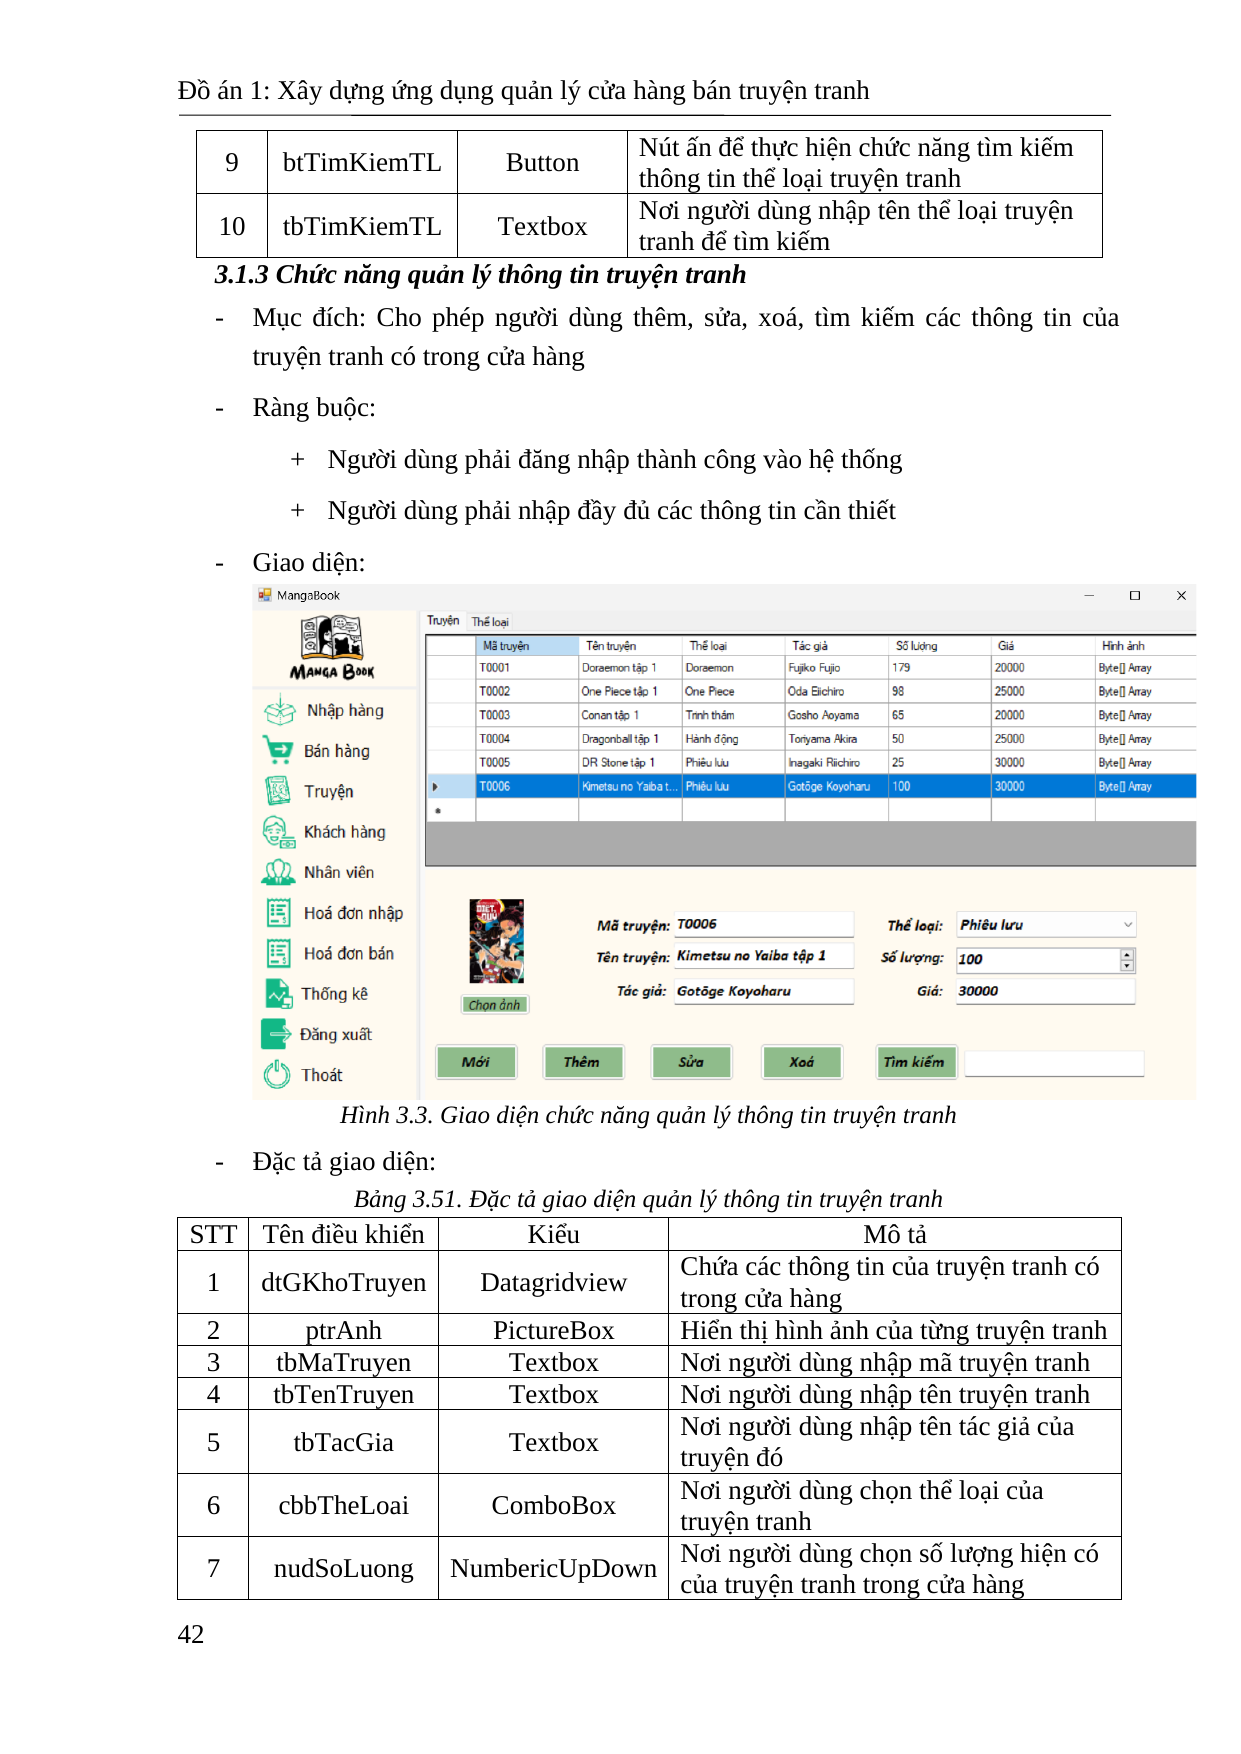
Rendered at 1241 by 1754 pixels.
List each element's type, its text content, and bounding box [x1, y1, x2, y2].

table_cell tbTimKiemTL [268, 194, 457, 257]
table_cell Textbox [458, 194, 627, 257]
text Hình 3.3. Giao diện chức năng quản lý thông tin truyện tranh [177, 1100, 1122, 1129]
table_cell cbbTheLoai [249, 1474, 438, 1536]
table_cell ptrAnh [249, 1314, 438, 1345]
table_cell Datagridview [439, 1251, 668, 1313]
table_cell Nơi người dùng chọn thể loại của truyện tranh [669, 1474, 1121, 1536]
table_cell Nơi người dùng nhập tên thể loại truyện tranh để tìm kiếm [628, 194, 1102, 257]
table_cell tbTenTruyen [249, 1378, 438, 1409]
table_cell 10 [197, 194, 267, 257]
list Mục đích: Cho phép người dùng thêm, sửa, xoá, tìm kiếm các thông tin của truyện tranh có trong cửa hàng [215, 301, 1122, 371]
list Người dùng phải đăng nhập thành công vào hệ thống [290, 443, 1122, 474]
table_cell 5 [178, 1410, 248, 1473]
table_cell Hiển thị hình ảnh của từng truyện tranh [669, 1314, 1121, 1345]
table_header Kiểu [439, 1218, 668, 1249]
list Đặc tả giao diện: [215, 1145, 1122, 1177]
table_cell NumbericUpDown [439, 1537, 668, 1599]
table_cell 1 [178, 1251, 248, 1313]
table_cell PictureBox [439, 1314, 668, 1345]
table_cell Button [458, 131, 627, 193]
table_cell Textbox [439, 1378, 668, 1409]
subtitle Chức năng quản lý thông tin truyện tranh [177, 258, 1122, 289]
table_header STT [178, 1218, 248, 1249]
list Ràng buộc: [215, 392, 1122, 423]
table_cell 7 [178, 1537, 248, 1599]
table_cell Chứa các thông tin của truyện tranh có trong cửa hàng [669, 1251, 1121, 1313]
table_cell nudSoLuong [249, 1537, 438, 1599]
table_cell Nơi người dùng nhập mã truyện tranh [669, 1346, 1121, 1377]
table_cell 9 [197, 131, 267, 193]
table_cell Textbox [439, 1410, 668, 1473]
table_cell Nơi người dùng nhập tên tác giả của truyện đó [669, 1410, 1121, 1473]
table_header Mô tả [669, 1218, 1121, 1249]
table_cell 3 [178, 1346, 248, 1377]
table_cell 2 [178, 1314, 248, 1345]
table_cell tbTacGia [249, 1410, 438, 1473]
table_cell Nút ấn để thực hiện chức năng tìm kiếm thông tin thể loại truyện tranh [628, 131, 1102, 193]
table_cell ComboBox [439, 1474, 668, 1536]
table_cell 6 [178, 1474, 248, 1536]
table_cell btTimKiemTL [268, 131, 457, 193]
table_cell 4 [178, 1378, 248, 1409]
table_cell dtGKhoTruyen [249, 1251, 438, 1313]
table_cell tbMaTruyen [249, 1346, 438, 1377]
table_cell Nơi người dùng chọn số lượng hiện có của truyện tranh trong cửa hàng [669, 1537, 1121, 1599]
list Giao diện: [215, 546, 1122, 577]
table_header Tên điều khiển [249, 1218, 438, 1249]
list Người dùng phải nhập đầy đủ các thông tin cần thiết [290, 494, 1122, 525]
table_cell Nơi người dùng nhập tên truyện tranh [669, 1378, 1121, 1409]
table_cell Textbox [439, 1346, 668, 1377]
picture [252, 584, 1197, 1100]
